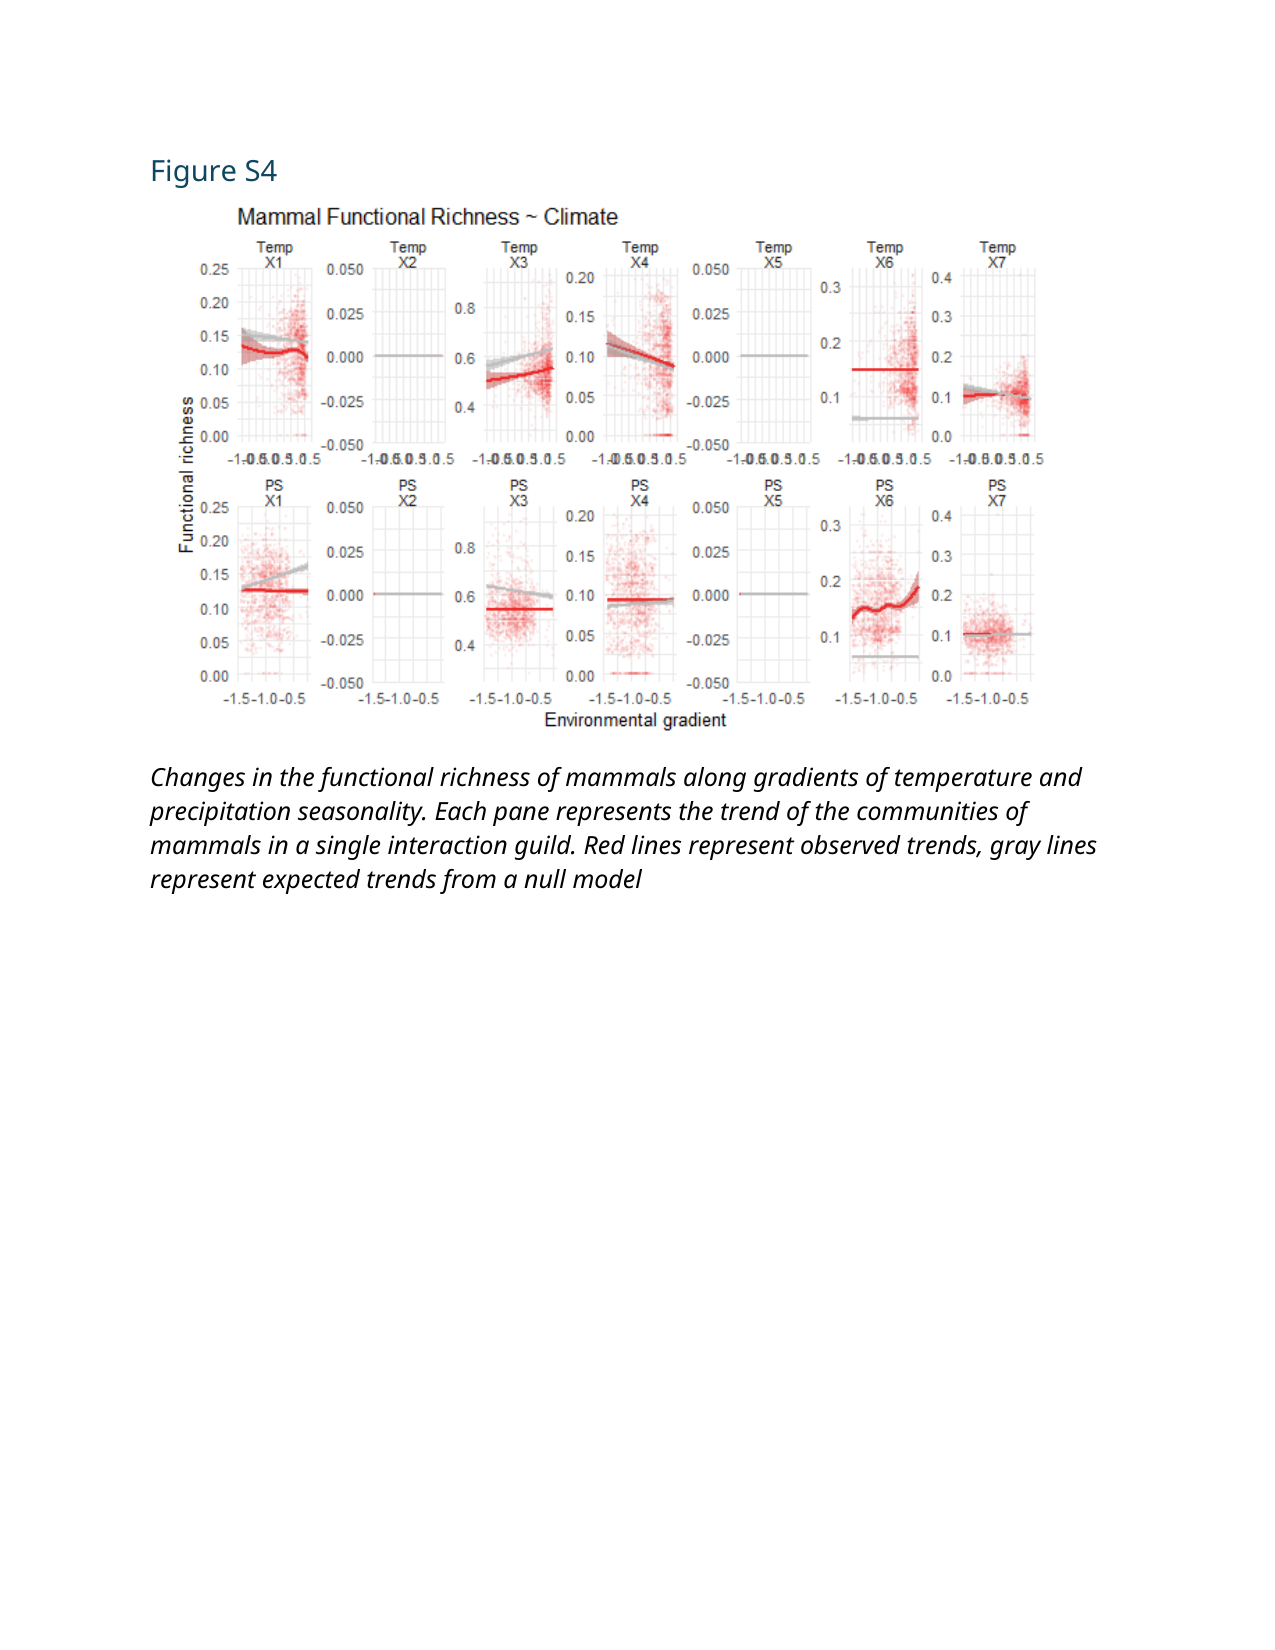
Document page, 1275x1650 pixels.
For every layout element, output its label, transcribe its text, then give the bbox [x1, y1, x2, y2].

picture [168, 198, 1044, 739]
text Changes in the functional richness of mammals along gradients of temperature and precipitation seasonality. Each pane represents the trend of the communities of mammals in a single interaction guild. Red lines represent observed trends, gray lines represent expected trends from a null model [150, 759, 1125, 895]
subtitle Figure S4 [150, 150, 1125, 190]
